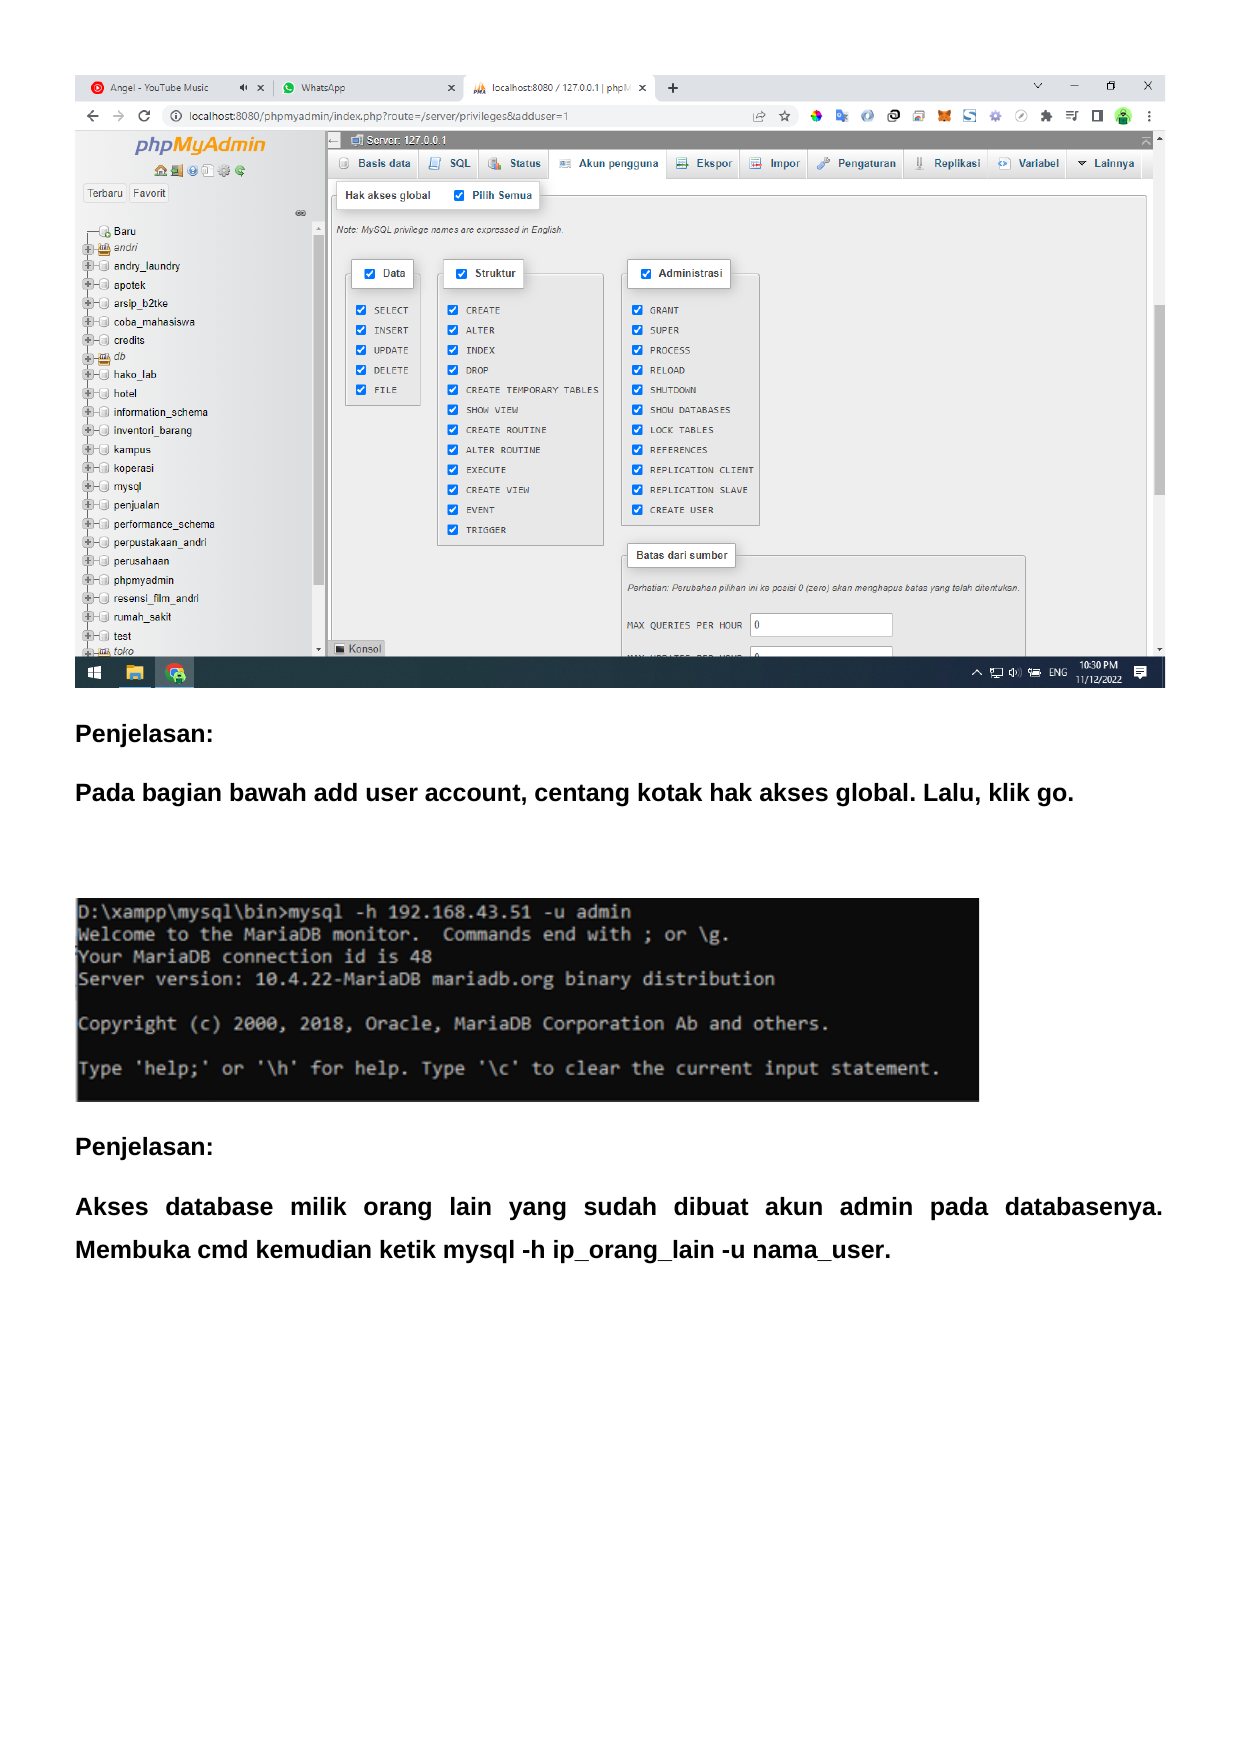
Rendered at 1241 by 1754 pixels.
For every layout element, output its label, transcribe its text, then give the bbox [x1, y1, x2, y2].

text Penjelasan: [75, 1132, 1165, 1161]
picture [75, 898, 980, 1102]
text Akses database milik orang lain yang sudah dibuat akun admin pada databasenya. Membuka cmd kemudian ketik mysql -h ip_orang_lain -u nama_user. [75, 1192, 1165, 1264]
text Penjelasan: [75, 719, 1165, 747]
text Pada bagian bawah add user account, centang kotak hak akses global. Lalu, klik go. [75, 778, 1165, 807]
picture [75, 75, 1166, 688]
